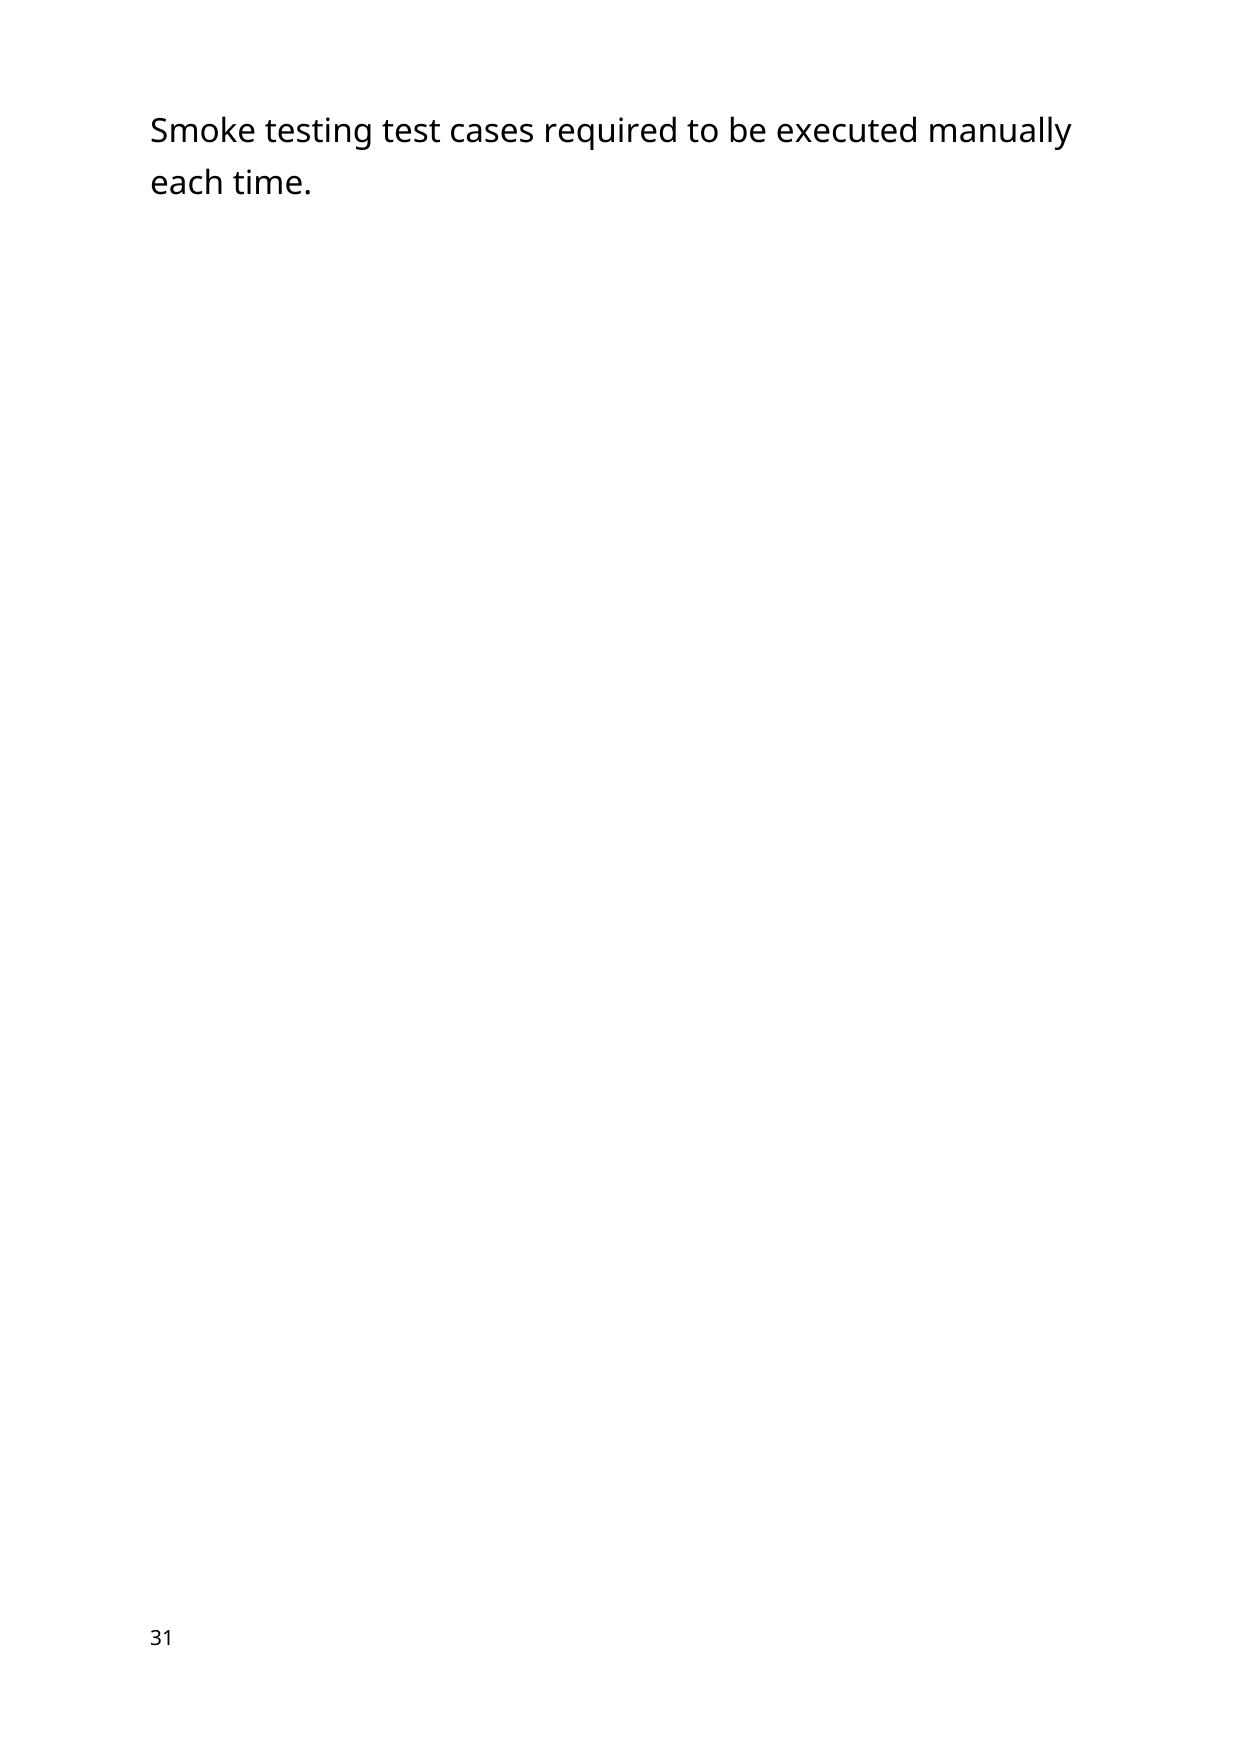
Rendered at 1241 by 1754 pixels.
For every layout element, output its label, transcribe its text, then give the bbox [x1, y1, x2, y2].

text Smoke testing test cases required to be executed manually each time. [150, 106, 1090, 204]
